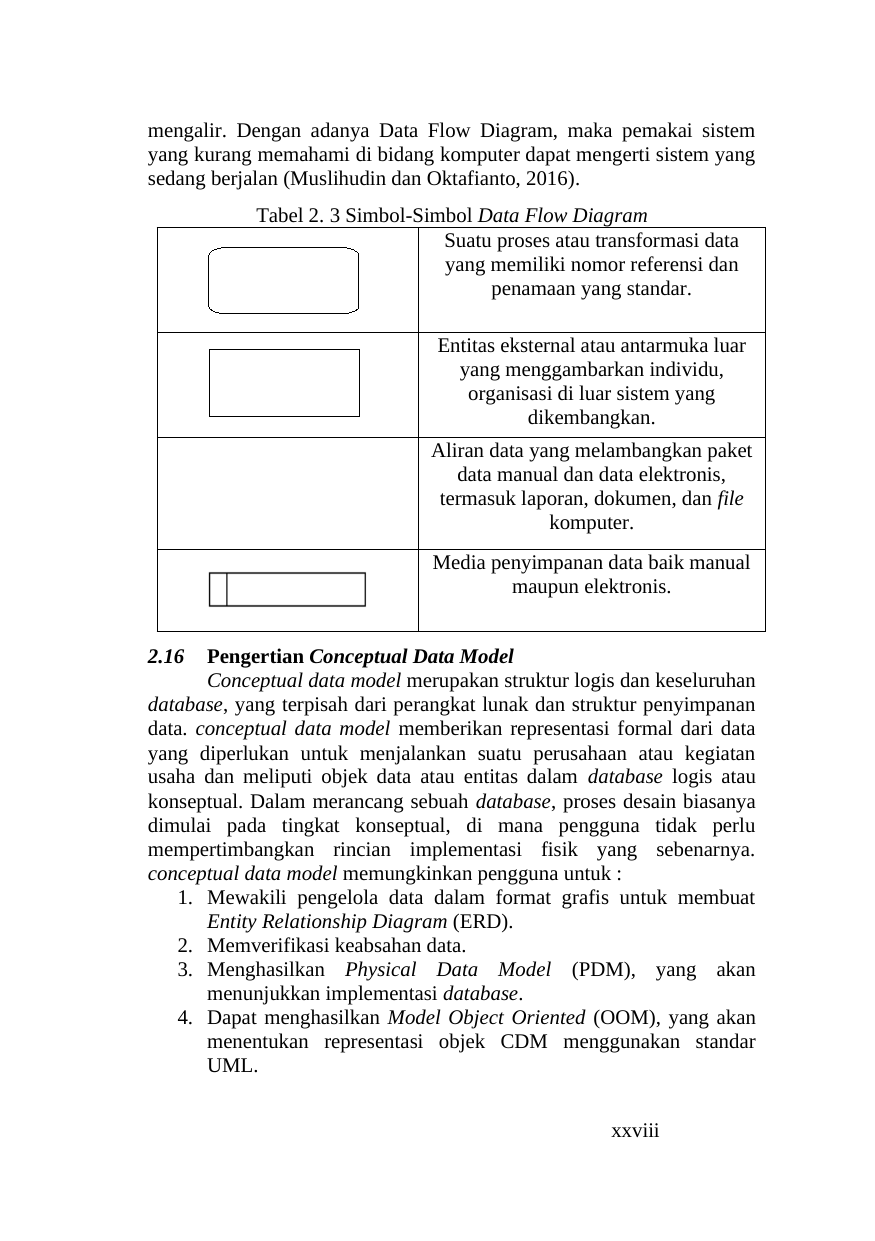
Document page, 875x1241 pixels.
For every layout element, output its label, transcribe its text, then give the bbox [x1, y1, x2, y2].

table_cell [158, 333, 418, 437]
list Mewakili pengelola data dalam format grafis untuk membuat Entity Relationship Diagram (ERD). [177, 885, 756, 933]
table_header [158, 228, 418, 332]
table_cell Aliran data yang melambangkan paket data manual dan data elektronis, termasuk laporan, dokumen, dan file komputer. [419, 438, 765, 549]
table_cell [158, 438, 418, 549]
table_cell Entitas eksternal atau antarmuka luar yang menggambarkan individu, organisasi di luar sistem yang dikembangkan. [419, 333, 765, 437]
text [148, 118, 756, 190]
list Menghasilkan Physical Data Model (PDM), yang akan menunjukkan implementasi database. [177, 957, 756, 1005]
picture [202, 562, 373, 618]
table_cell [158, 550, 418, 631]
text Conceptual data model merupakan struktur logis dan keseluruhan database, yang terpisah dari perangkat lunak dan struktur penyimpanan data. conceptual data model memberikan representasi formal dari data yang diperlukan untuk menjalankan suatu perusahaan atau kegiatan usaha dan meliputi objek data atau entitas dalam database logis atau konseptual. Dalam merancang sebuah database, proses desain biasanya dimulai pada tingkat konseptual, di mana pengguna tidak perlu mempertimbangkan rincian implementasi fisik yang sebenarnya. conceptual data model memungkinkan pengguna untuk : [148, 668, 756, 885]
list Dapat menghasilkan Model Object Oriented (OOM), yang akan menentukan representasi objek CDM menggunakan standar UML. [177, 1005, 756, 1077]
table_header Suatu proses atau transformasi data yang memiliki nomor referensi dan penamaan yang standar. [419, 228, 765, 332]
text Pengertian Conceptual Data Model [148, 644, 756, 668]
list Memverifikasi keabsahan data. [177, 933, 756, 957]
table_cell Media penyimpanan data baik manual maupun elektronis. [419, 550, 765, 631]
